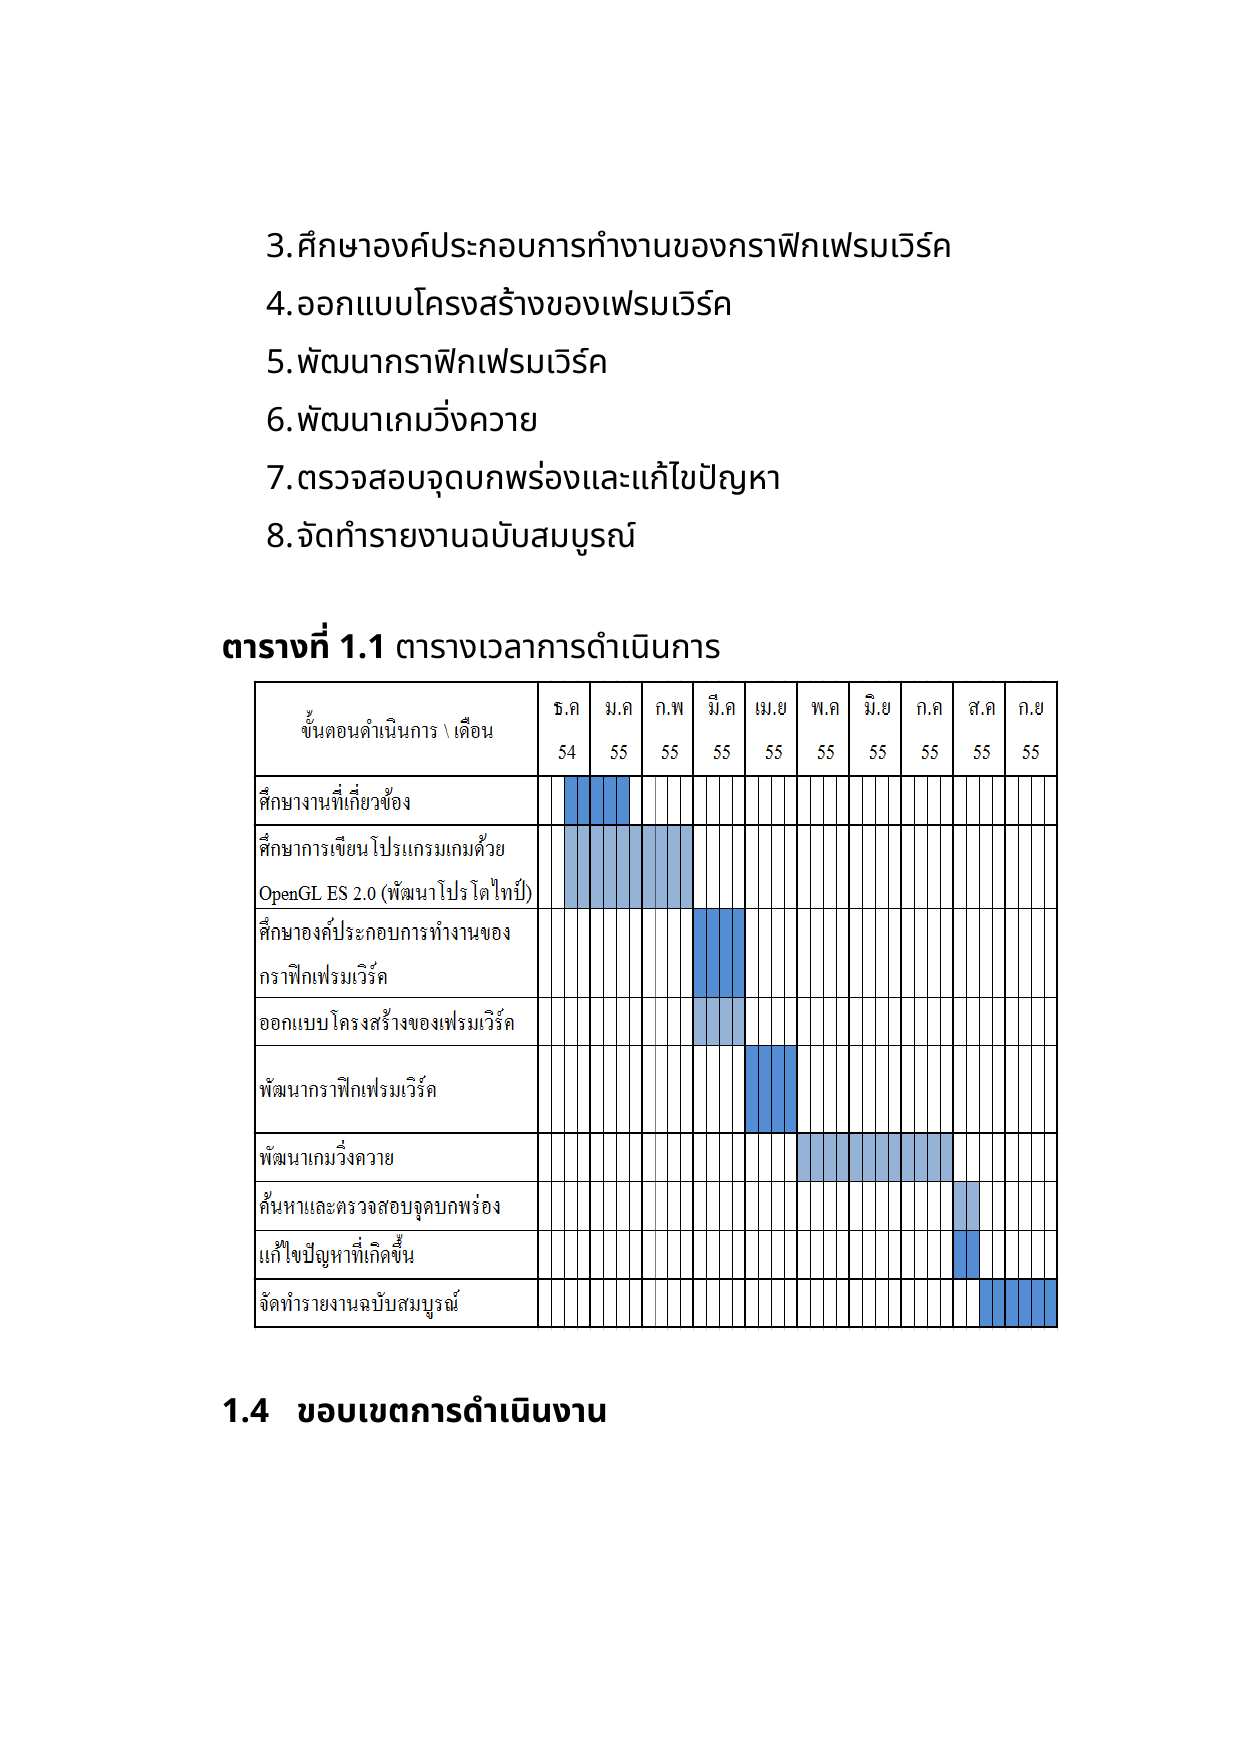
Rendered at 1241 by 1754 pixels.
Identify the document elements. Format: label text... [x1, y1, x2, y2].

list ศึกษาองค์ประกอบการทำงานของกราฟิกเฟรมเวิร์ค [266, 221, 1090, 272]
list จัดทำรายงานฉบับสมบูรณ์ [266, 512, 1090, 563]
list ขอบเขตการดำเนินงาน [221, 1387, 1090, 1438]
list พัฒนากราฟิกเฟรมเวิร์ค [266, 338, 1090, 388]
list ตรวจสอบจุดบกพร่องและแก้ไขปัญหา [266, 454, 1090, 504]
list พัฒนาเกมวิ่งควาย [266, 396, 1090, 446]
list ตารางที่ 1.1 ตารางเวลาการดำเนินการ [221, 622, 1090, 673]
list ออกแบบโครงสร้างของเฟรมเวิร์ค [266, 279, 1090, 330]
picture [253, 680, 1059, 1331]
